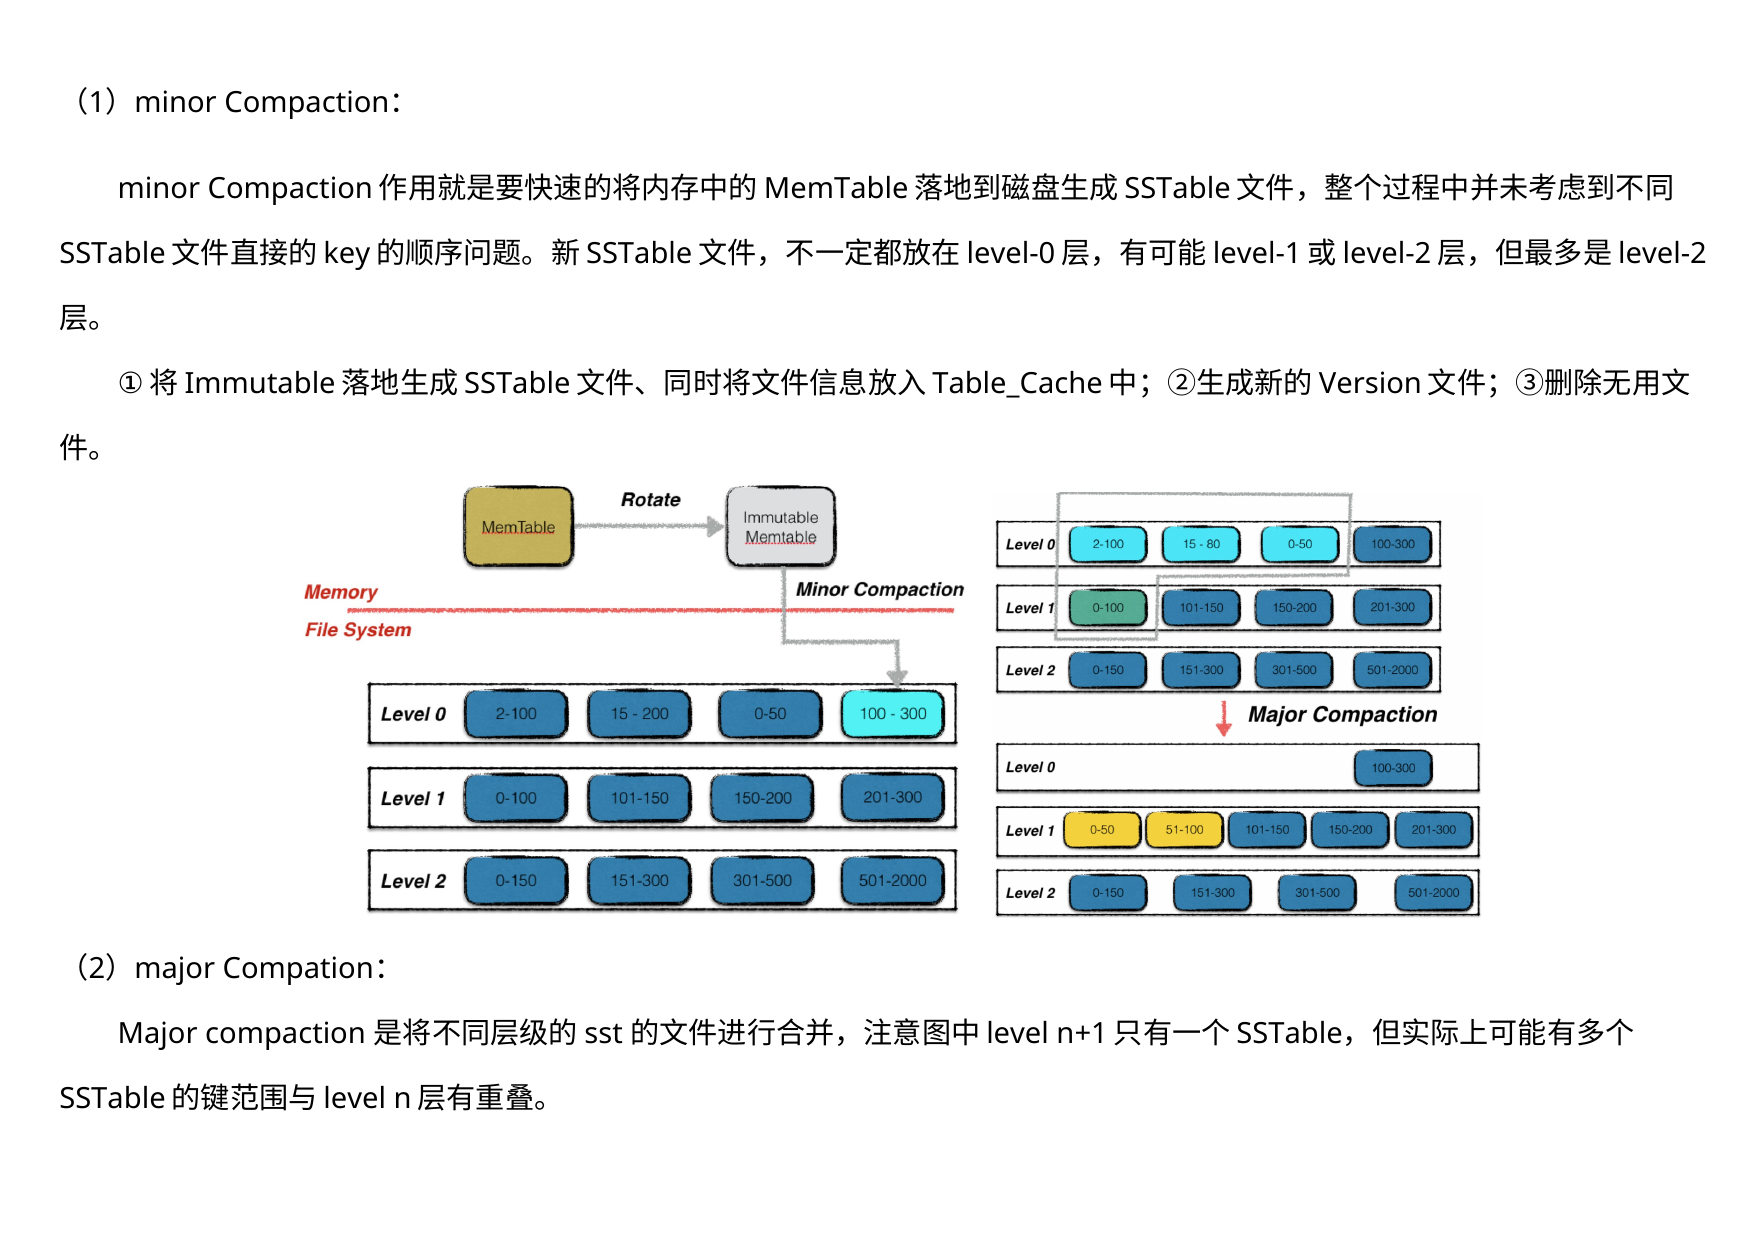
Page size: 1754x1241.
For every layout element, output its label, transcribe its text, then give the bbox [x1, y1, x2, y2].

text ①将Immutable落地生成SSTable文件、同时将文件信息放入Table_Cache中；②生成新的Version文件；③删除无用文件。 [59, 349, 1724, 479]
picture [992, 492, 1483, 921]
text Major compaction 是将不同层级的 sst 的文件进行合并，注意图中level n+1只有一个SSTable，但实际上可能有多个SSTable的键范围与level n层有重叠。 [59, 999, 1724, 1129]
text minor Compaction作用就是要快速的将内存中的MemTable落地到磁盘生成SSTable文件，整个过程中并未考虑到不同SSTable文件直接的key的顺序问题。新SSTable文件，不一定都放在level-0层，有可能level-1或level-2层，但最多是level-2层。 [59, 154, 1724, 349]
picture [300, 478, 968, 921]
list minor Compaction： [59, 68, 1724, 133]
list major Compation： [59, 934, 1724, 999]
